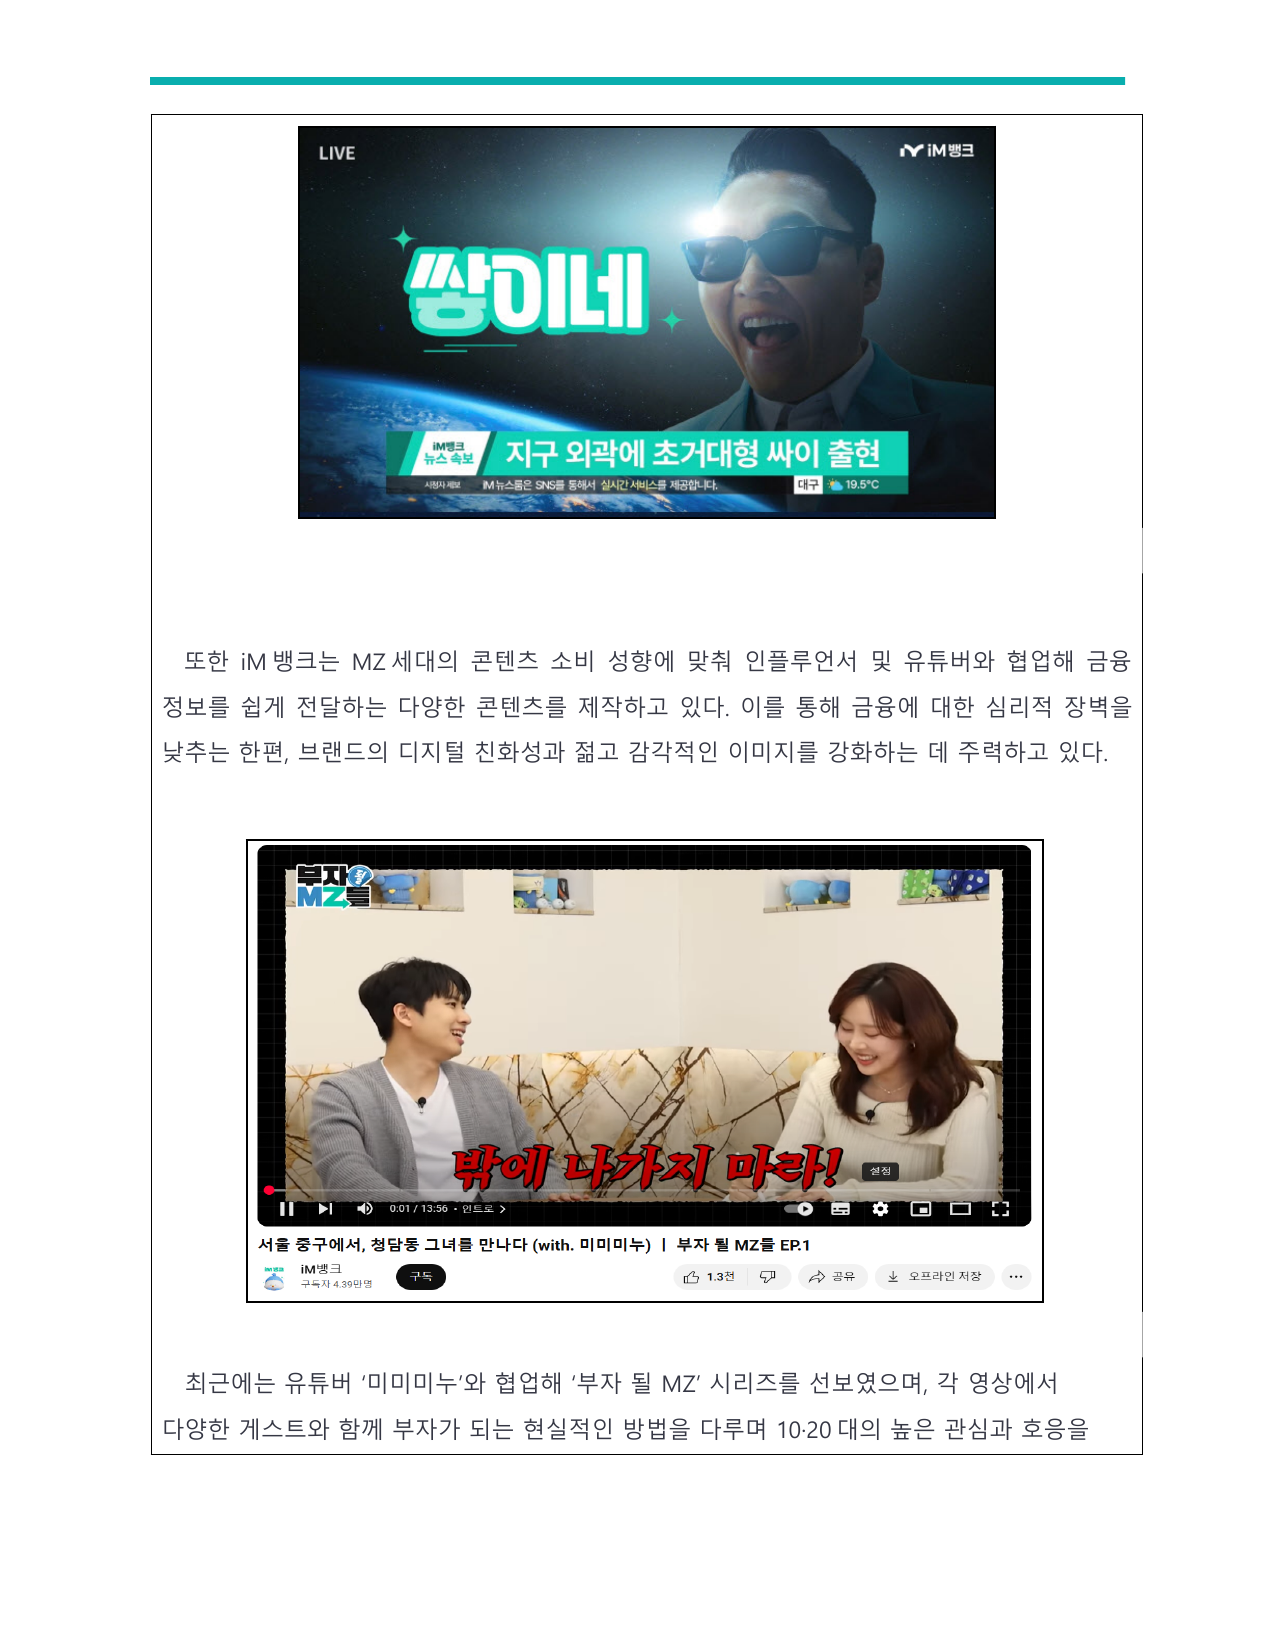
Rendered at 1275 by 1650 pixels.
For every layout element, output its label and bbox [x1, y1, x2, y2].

table_cell [152, 115, 1142, 1454]
picture [150, 77, 1125, 85]
picture [300, 128, 994, 517]
picture [248, 841, 1042, 1301]
